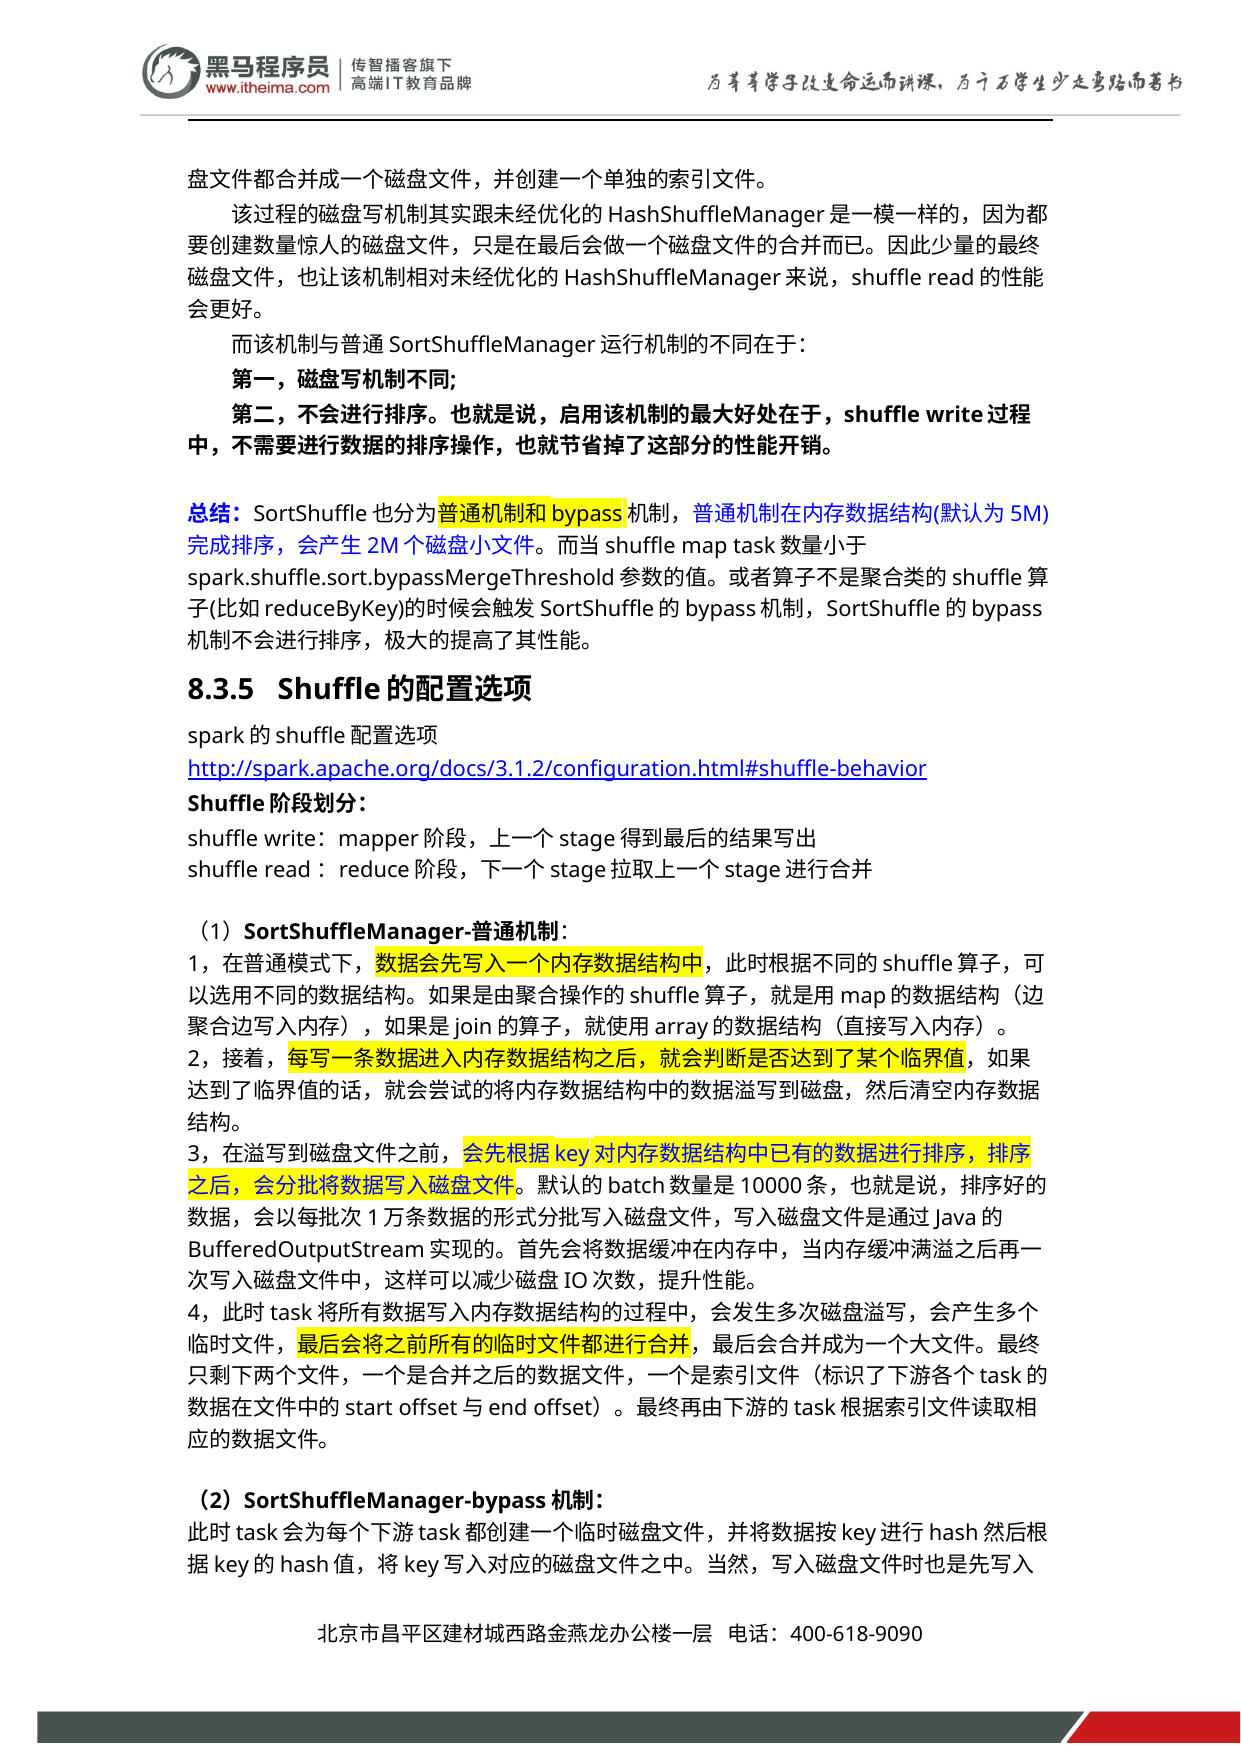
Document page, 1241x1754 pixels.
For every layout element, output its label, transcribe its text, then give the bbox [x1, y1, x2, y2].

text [187, 162, 1053, 194]
text 总结：SortShuffle也分为普通机制和bypass机制，普通机制在内存数据结构(默认为5M)完成排序，会产生2M个磁盘小文件。而当shuffle map task数量小于spark.shuffle.sort.bypassMergeThreshold参数的值。或者算子不是聚合类的shuffle算子(比如reduceByKey)的时候会触发SortShuffle的bypass机制，SortShuffle的bypass机制不会进行排序，极大的提高了其性能。 [187, 496, 1053, 655]
text 第一，磁盘写机制不同; [187, 362, 1053, 393]
picture [37, 0, 1241, 123]
text http://spark.apache.org/docs/3.1.2/configuration.html#shuffle-behavior [187, 753, 1053, 783]
text Shuffle阶段划分： [187, 786, 1053, 818]
text spark的shuffle配置选项 [187, 718, 1053, 750]
text 而该机制与普通SortShuffleManager运行机制的不同在于： [187, 327, 1053, 358]
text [187, 821, 1053, 1579]
subtitle Shuffle的配置选项 [187, 665, 1053, 708]
text 第二，不会进行排序。也就是说，启用该机制的最大好处在于，shuffle write过程中，不需要进行数据的排序操作，也就节省掉了这部分的性能开销。 [187, 397, 1053, 460]
picture [37, 1652, 1241, 1743]
text 该过程的磁盘写机制其实跟未经优化的HashShuffleManager是一模一样的，因为都要创建数量惊人的磁盘文件，只是在最后会做一个磁盘文件的合并而已。因此少量的最终磁盘文件，也让该机制相对未经优化的HashShuffleManager来说，shuffle read的性能会更好。 [187, 197, 1053, 324]
